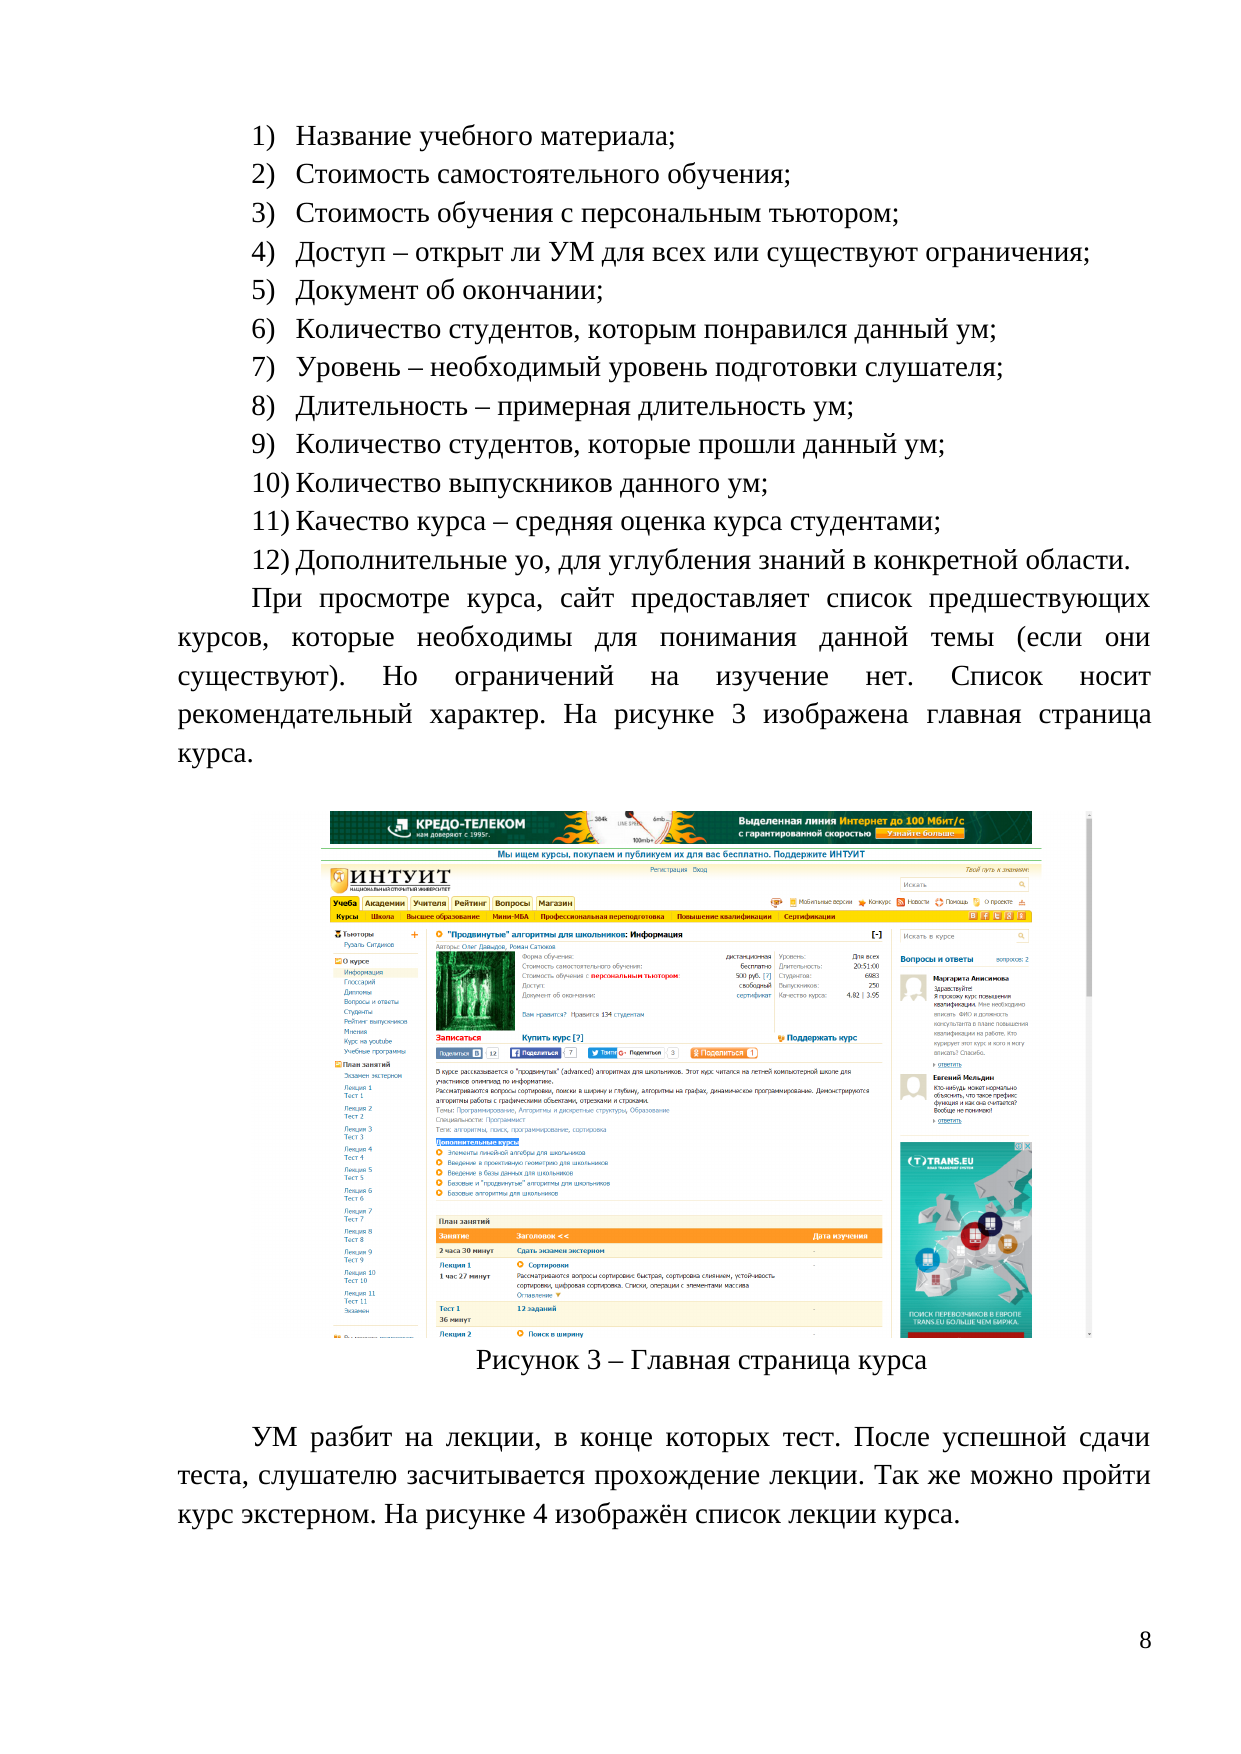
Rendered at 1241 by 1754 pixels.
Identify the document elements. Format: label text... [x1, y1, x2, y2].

text При просмотре курса, сайт предоставляет список предшествующих курсов, которые необходимы для понимания данной темы (если они существуют). Но ограничений на изучение нет. Список носит рекомендательный характер. На рисунке 3 изображена главная страница курса. [177, 581, 1152, 768]
list Дополнительные уо, для углубления знаний в конкретной области. [177, 542, 1152, 576]
list Уровень – необходимый уровень подготовки слушателя; [177, 349, 1152, 383]
list Документ об окончании; [177, 272, 1152, 306]
text УМ разбит на лекции, в конце которых тест. После успешной сдачи теста, слушателю засчитывается прохождение лекции. Так же можно пройти курс экстерном. На рисунке 4 изображён список лекции курса. [177, 1419, 1152, 1529]
list Название учебного материала; [177, 118, 1152, 152]
list Количество студентов, которые прошли данный ум; [177, 426, 1152, 460]
list Качество курса – средняя оценка курса студентами; [177, 503, 1152, 537]
picture [251, 811, 1093, 1338]
list Доступ – открыт ли УМ для всех или существуют ограничения; [177, 234, 1152, 267]
list Длительность – примерная длительность ум; [177, 388, 1152, 421]
list Стоимость обучения с персональным тьютором; [177, 195, 1152, 229]
list Количество выпускников данного ум; [177, 465, 1152, 498]
text Рисунок 3 – Главная страница курса [177, 1342, 1152, 1375]
list Количество студентов, которым понравился данный ум; [177, 311, 1152, 344]
list Стоимость самостоятельного обучения; [177, 157, 1152, 190]
